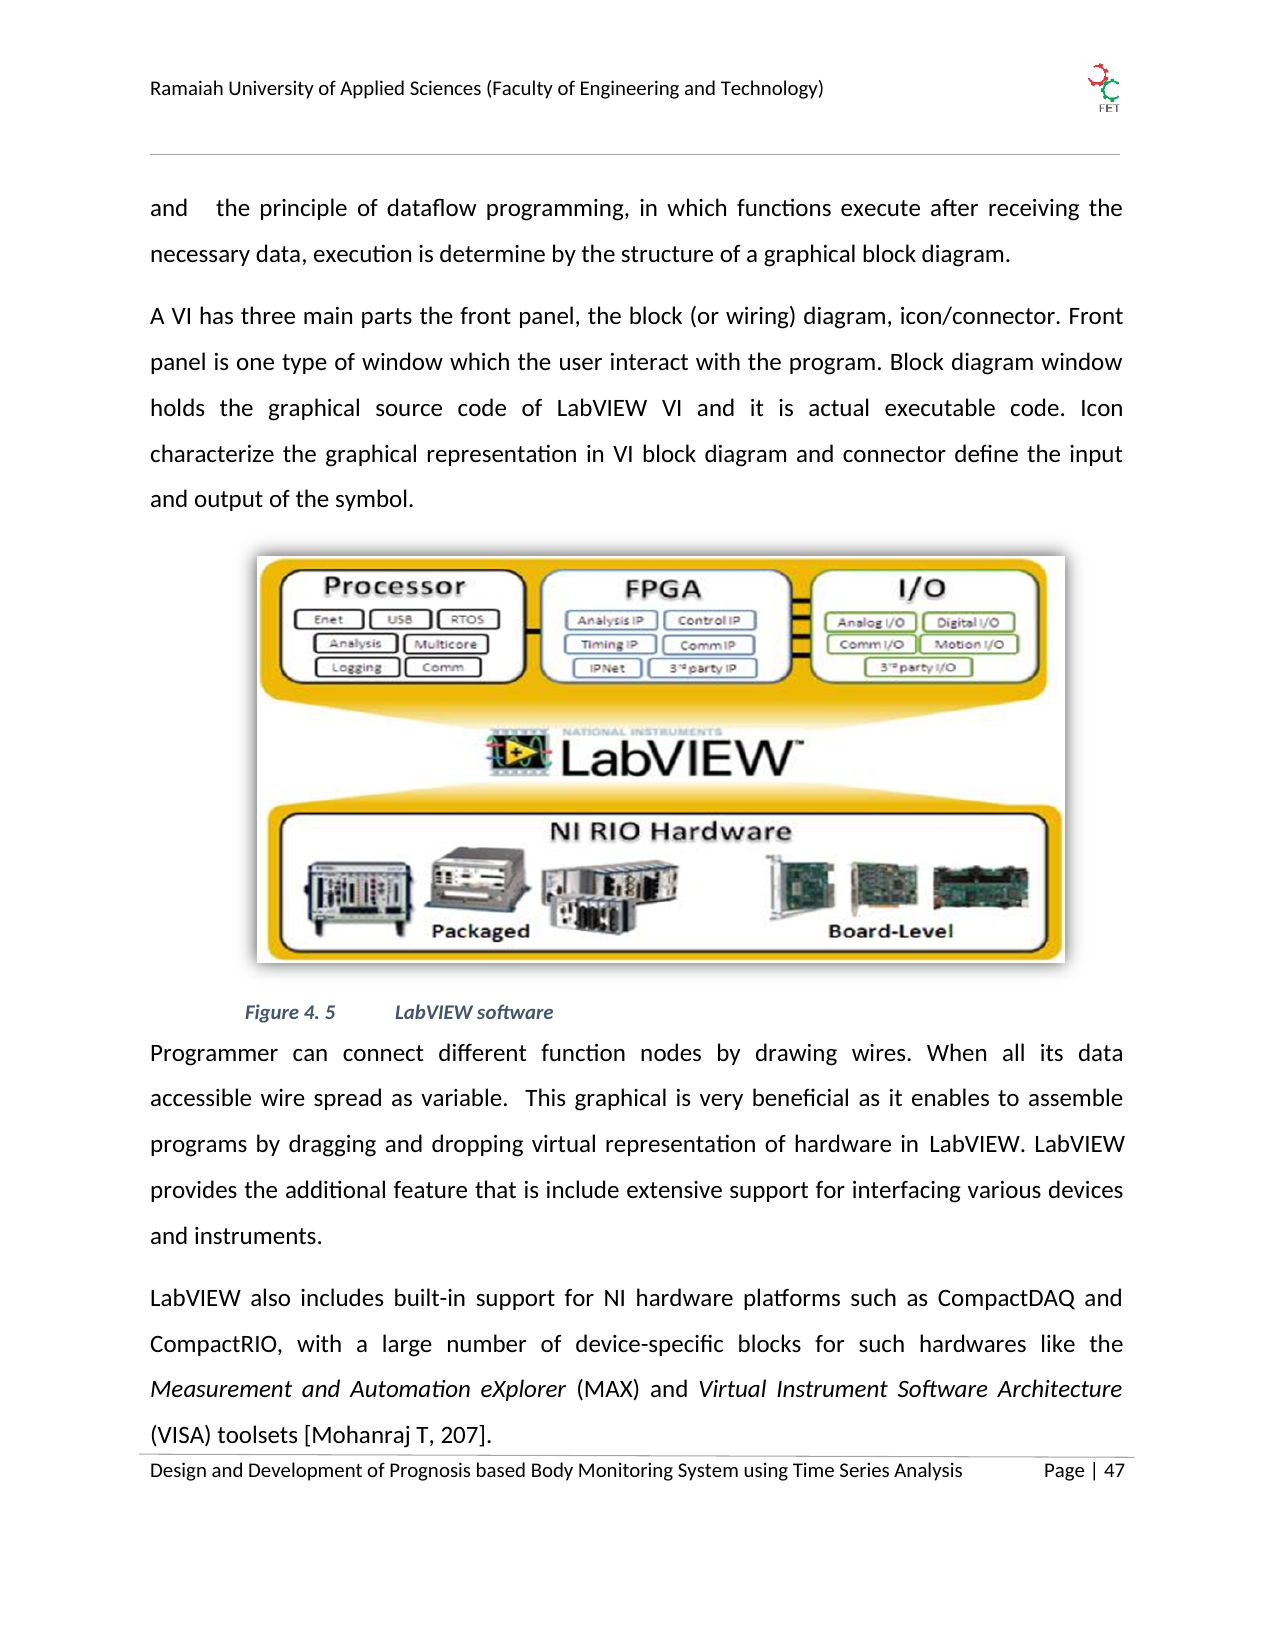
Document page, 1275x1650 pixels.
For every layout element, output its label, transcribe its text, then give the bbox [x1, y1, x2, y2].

text LabVIEW also includes built-in support for NI hardware platforms such as CompactDAQ and CompactRIO, with a large number of device-specific blocks for such hardwares like the Measurement and Automation eXplorer (MAX) and Virtual Instrument Software Architecture (VISA) toolsets [Mohanraj T, 207]. [150, 1282, 1125, 1450]
text A VI has three main parts the front panel, the block (or wiring) diagram, icon/connector. Front panel is one type of window which the user interact with the program. Block diagram window holds the graphical source code of LabVIEW VI and it is actual executable code. Icon characterize the graphical representation in VI block diagram and connector define the input and output of the symbol. [150, 301, 1125, 514]
picture [1084, 57, 1125, 118]
picture [229, 528, 1092, 990]
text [150, 192, 1125, 269]
